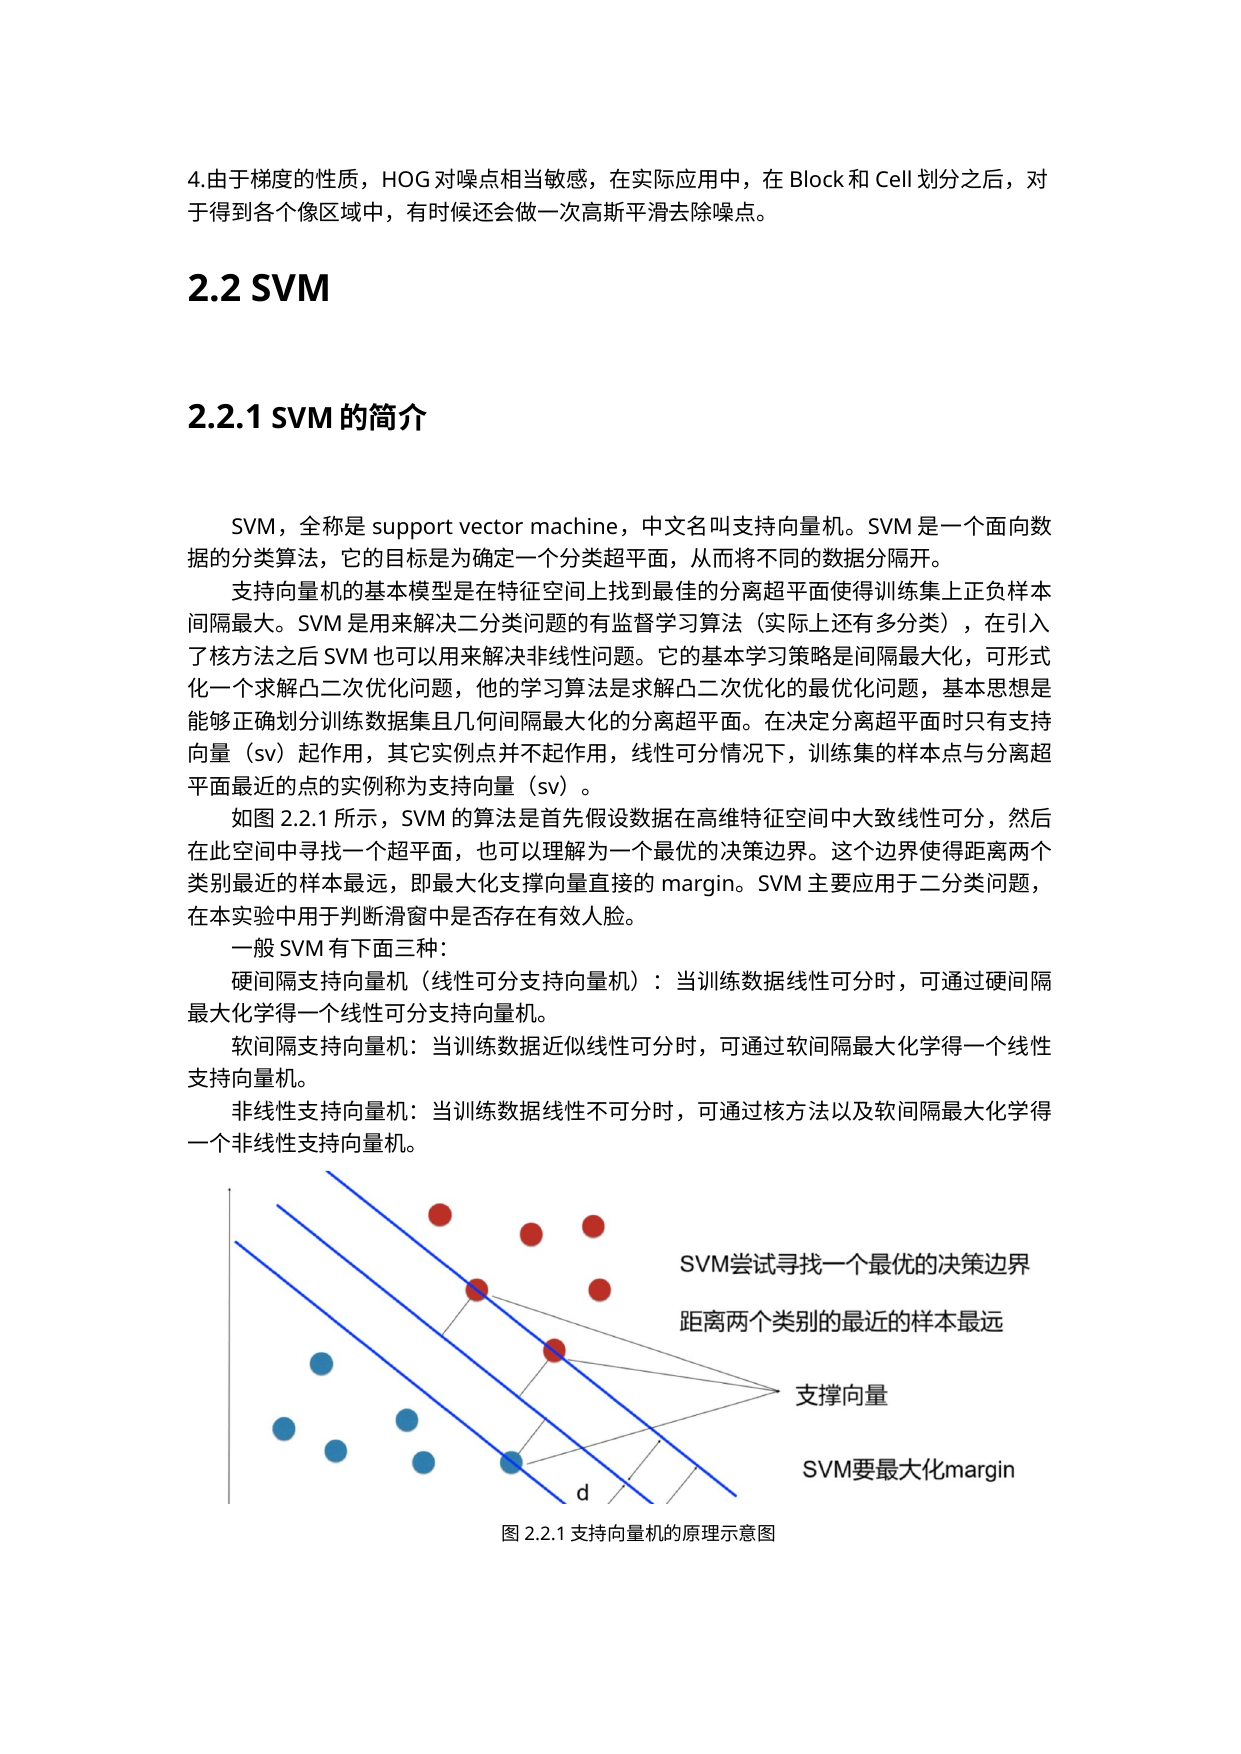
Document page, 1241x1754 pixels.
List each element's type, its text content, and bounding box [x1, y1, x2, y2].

text 支持向量机的基本模型是在特征空间上找到最佳的分离超平面使得训练集上正负样本间隔最大。SVM是用来解决二分类问题的有监督学习算法（实际上还有多分类），在引入了核方法之后SVM也可以用来解决非线性问题。它的基本学习策略是间隔最大化，可形式化一个求解凸二次优化问题，他的学习算法是求解凸二次优化的最优化问题，基本思想是能够正确划分训练数据集且几何间隔最大化的分离超平面。在决定分离超平面时只有支持向量（sv）起作用，其它实例点并不起作用，线性可分情况下，训练集的样本点与分离超平面最近的点的实例称为支持向量（sv）。 [187, 573, 1053, 801]
text 硬间隔支持向量机（线性可分支持向量机）：当训练数据线性可分时，可通过硬间隔最大化学得一个线性可分支持向量机。 [187, 963, 1053, 1028]
subtitle 2.2.1 SVM的简介 [187, 383, 1053, 448]
picture [187, 1158, 1053, 1504]
text 图2.2.1支持向量机的原理示意图 [187, 1516, 1053, 1548]
text SVM，全称是support vector machine，中文名叫支持向量机。SVM是一个面向数据的分类算法，它的目标是为确定一个分类超平面，从而将不同的数据分隔开。 [187, 508, 1053, 573]
text 4.由于梯度的性质，HOG对噪点相当敏感，在实际应用中，在Block和Cell划分之后，对于得到各个像区域中，有时候还会做一次高斯平滑去除噪点。 [187, 162, 1053, 227]
text 软间隔支持向量机：当训练数据近似线性可分时，可通过软间隔最大化学得一个线性支持向量机。 [187, 1028, 1053, 1093]
text 非线性支持向量机：当训练数据线性不可分时，可通过核方法以及软间隔最大化学得一个非线性支持向量机。 [187, 1093, 1053, 1158]
subtitle 2.2 SVM [187, 254, 1053, 319]
text 一般SVM有下面三种： [187, 931, 1053, 963]
text 如图2.2.1所示，SVM的算法是首先假设数据在高维特征空间中大致线性可分，然后在此空间中寻找一个超平面，也可以理解为一个最优的决策边界。这个边界使得距离两个类别最近的样本最远，即最大化支撑向量直接的margin。SVM主要应用于二分类问题，在本实验中用于判断滑窗中是否存在有效人脸。 [187, 801, 1053, 931]
